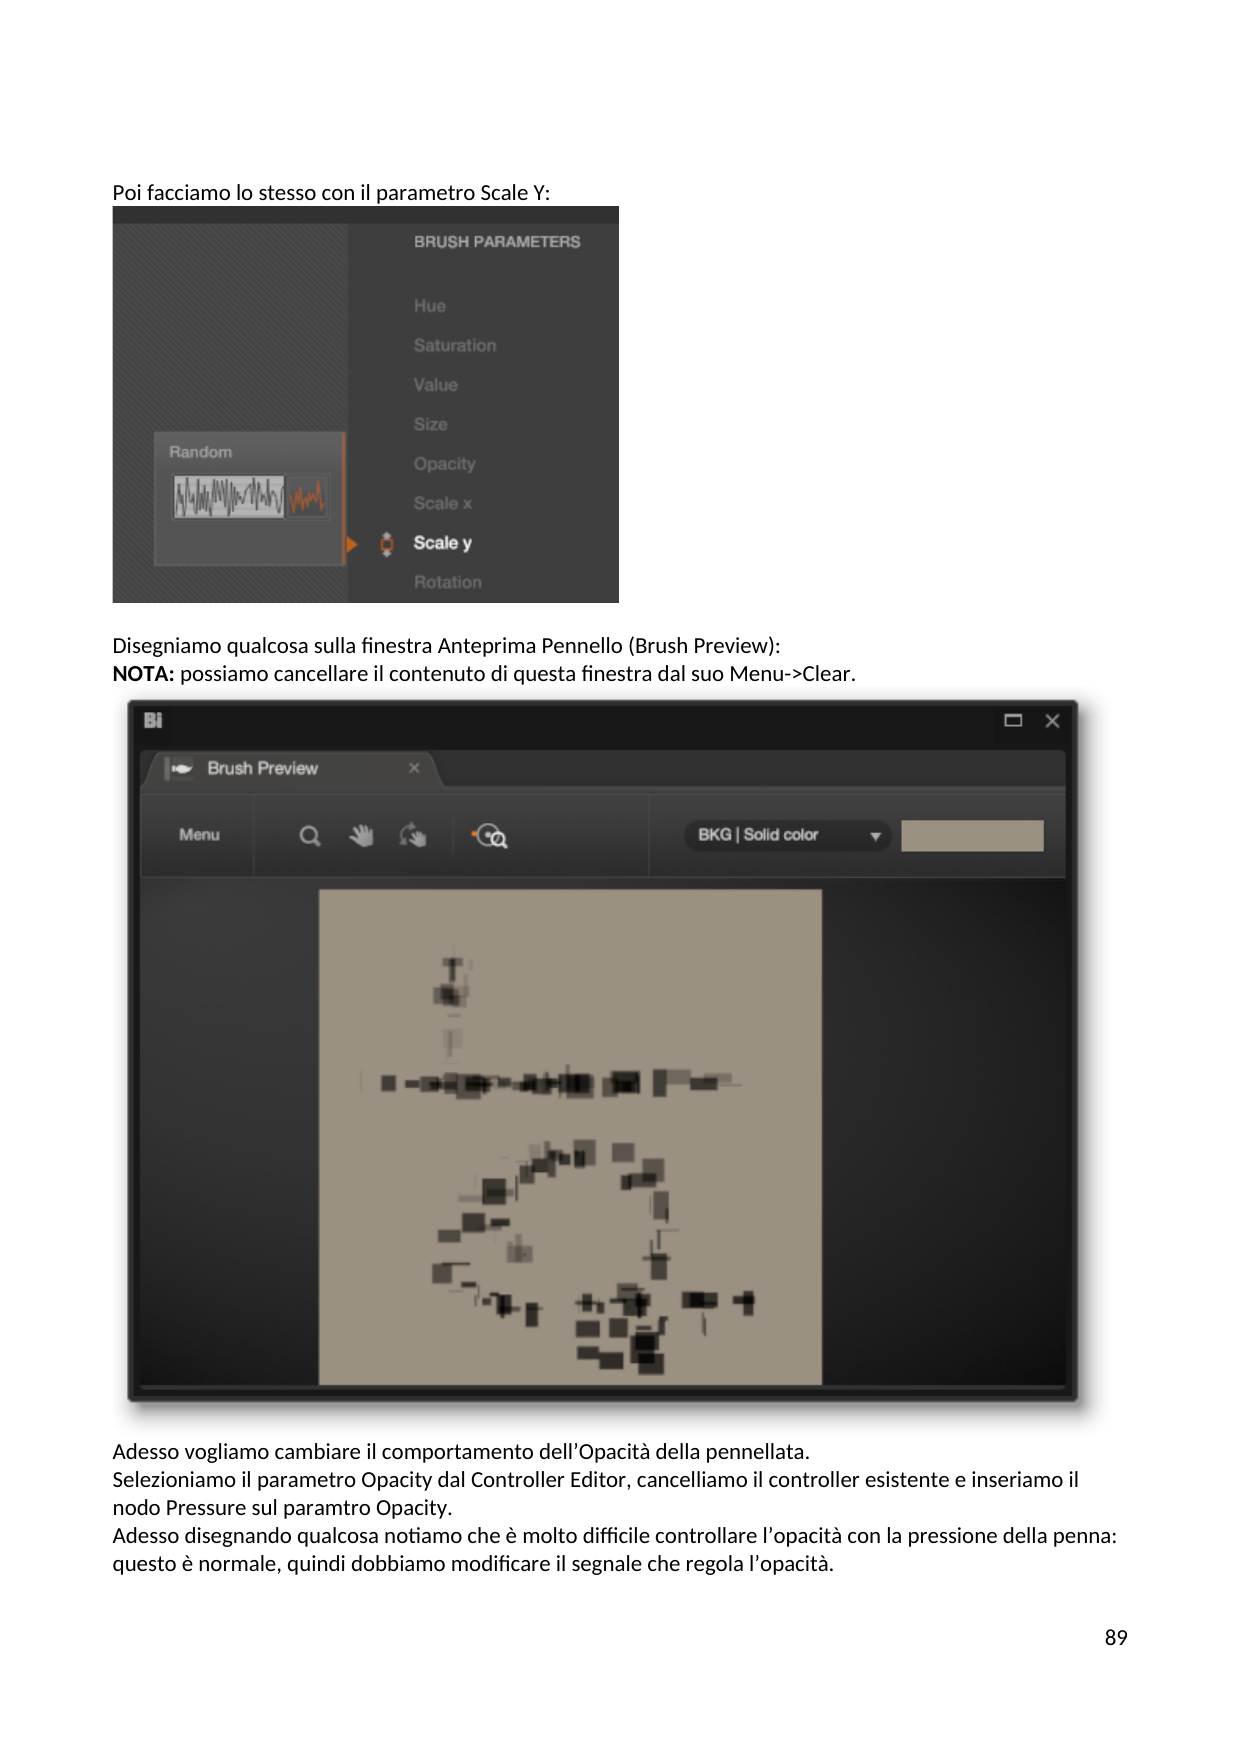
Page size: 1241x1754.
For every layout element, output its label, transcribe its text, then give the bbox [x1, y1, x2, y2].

text NOTA: possiamo cancellare il contenuto di questa finestra dal suo Menu->Clear. [112, 659, 1128, 687]
picture [112, 687, 1113, 1437]
text Adesso disegnando qualcosa notiamo che è molto difficile controllare l’opacità con la pressione della penna: questo è normale, quindi dobbiamo modificare il segnale che regola l’opacità. [112, 1521, 1128, 1577]
text Disegniamo qualcosa sulla finestra Anteprima Pennello (Brush Preview): [112, 631, 1128, 659]
picture [112, 206, 619, 603]
text Adesso vogliamo cambiare il comportamento dell’Opacità della pennellata. [112, 1437, 1128, 1465]
text Selezioniamo il parametro Opacity dal Controller Editor, cancelliamo il controller esistente e inseriamo il nodo Pressure sul paramtro Opacity. [112, 1465, 1128, 1521]
text Poi facciamo lo stesso con il parametro Scale Y: [112, 178, 1128, 206]
